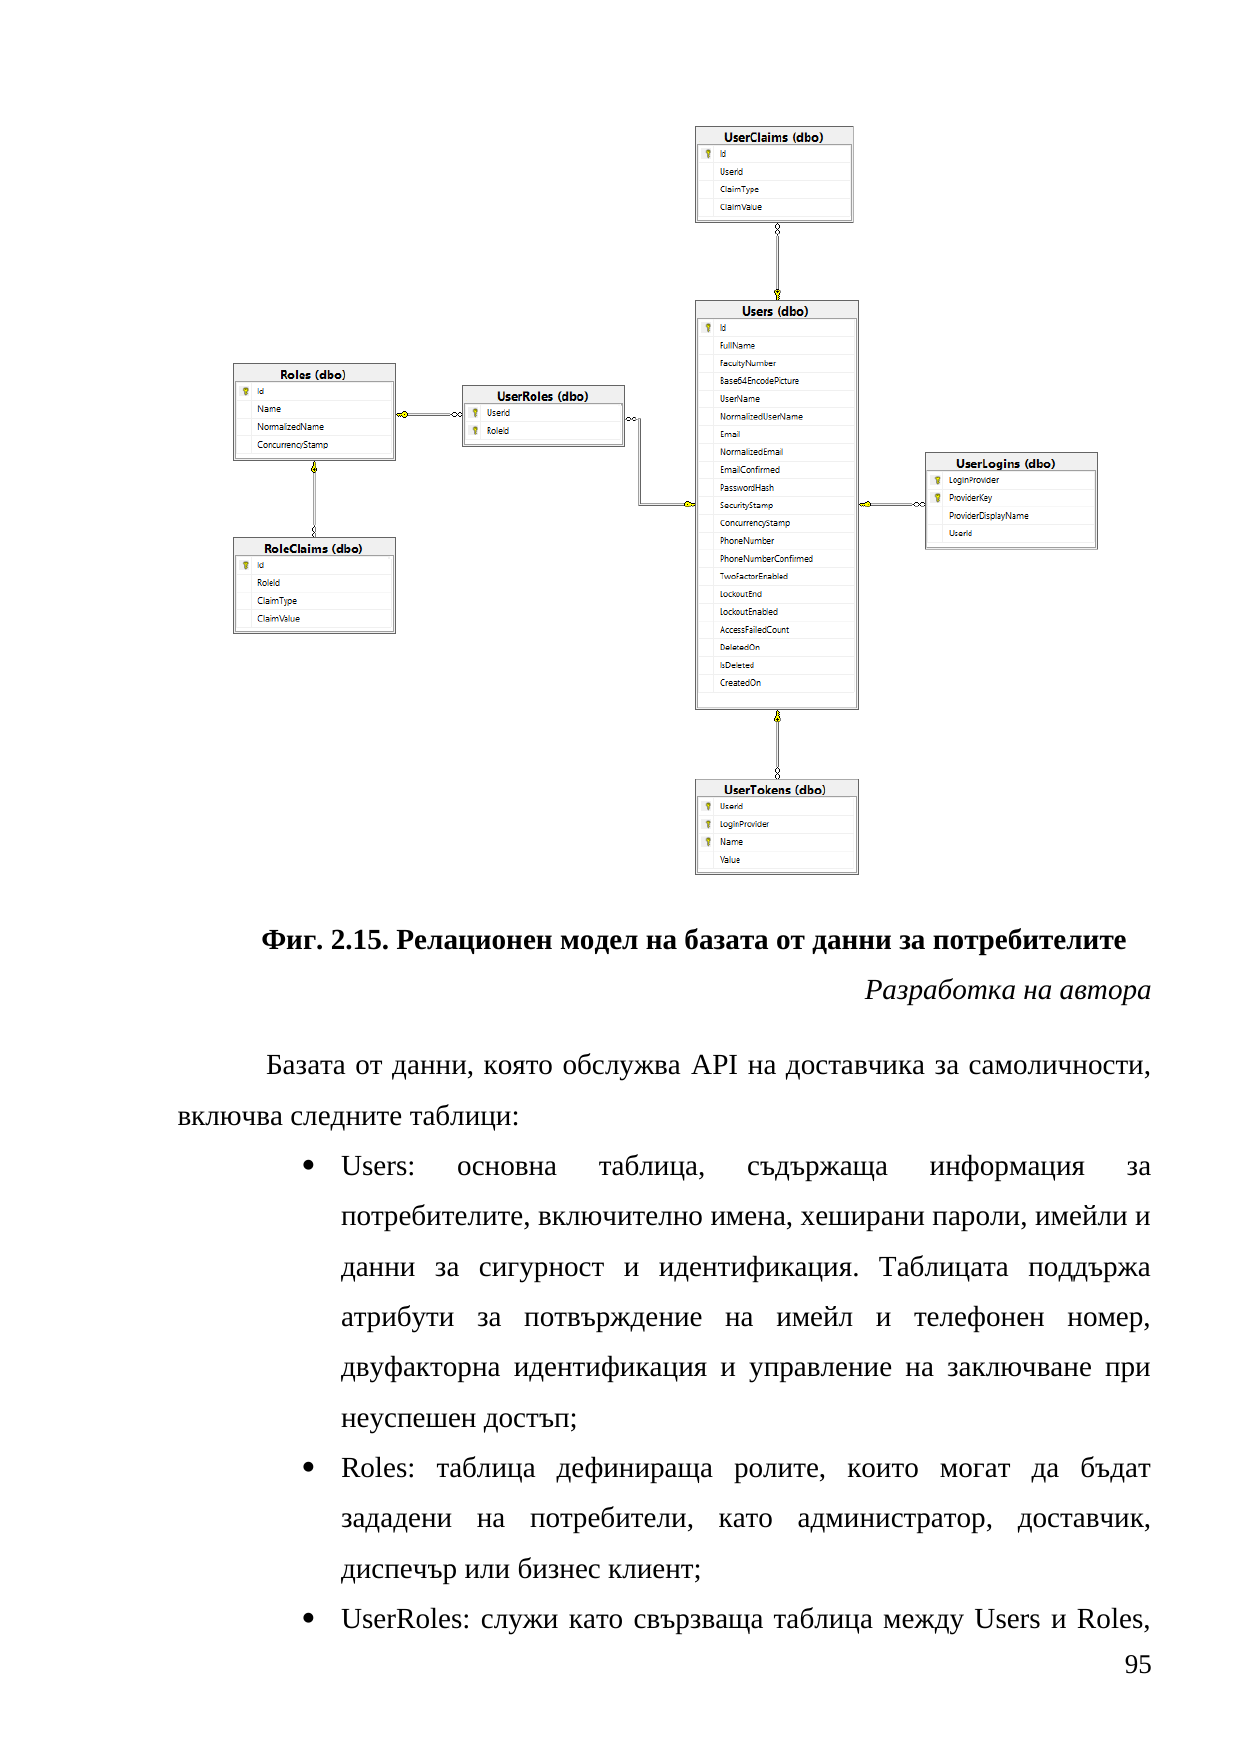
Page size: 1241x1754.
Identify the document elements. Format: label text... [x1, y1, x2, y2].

title Фиг. 2.15. Релационен модел на базата от данни за потребителите [177, 922, 1152, 955]
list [303, 1601, 1152, 1635]
list Users: основна таблица, съдържаща информация за потребителите, включително имена, хеширани пароли, имейли и данни за сигурност и идентификация. Таблицата поддържа атрибути за потвърждение на имейл и телефонен номер, двуфакторна идентификация и управление на заключване при неуспешен достъп; [303, 1148, 1152, 1433]
title Разработка на автора [177, 972, 1152, 1006]
text Базата от данни, която обслужва API на доставчика за самоличности, включва следните таблици: [177, 1047, 1152, 1131]
list Roles: таблица дефинираща ролите, които могат да бъдат зададени на потребители, като администратор, доставчик, диспечър или бизнес клиент; [303, 1450, 1152, 1584]
picture [228, 118, 1101, 880]
